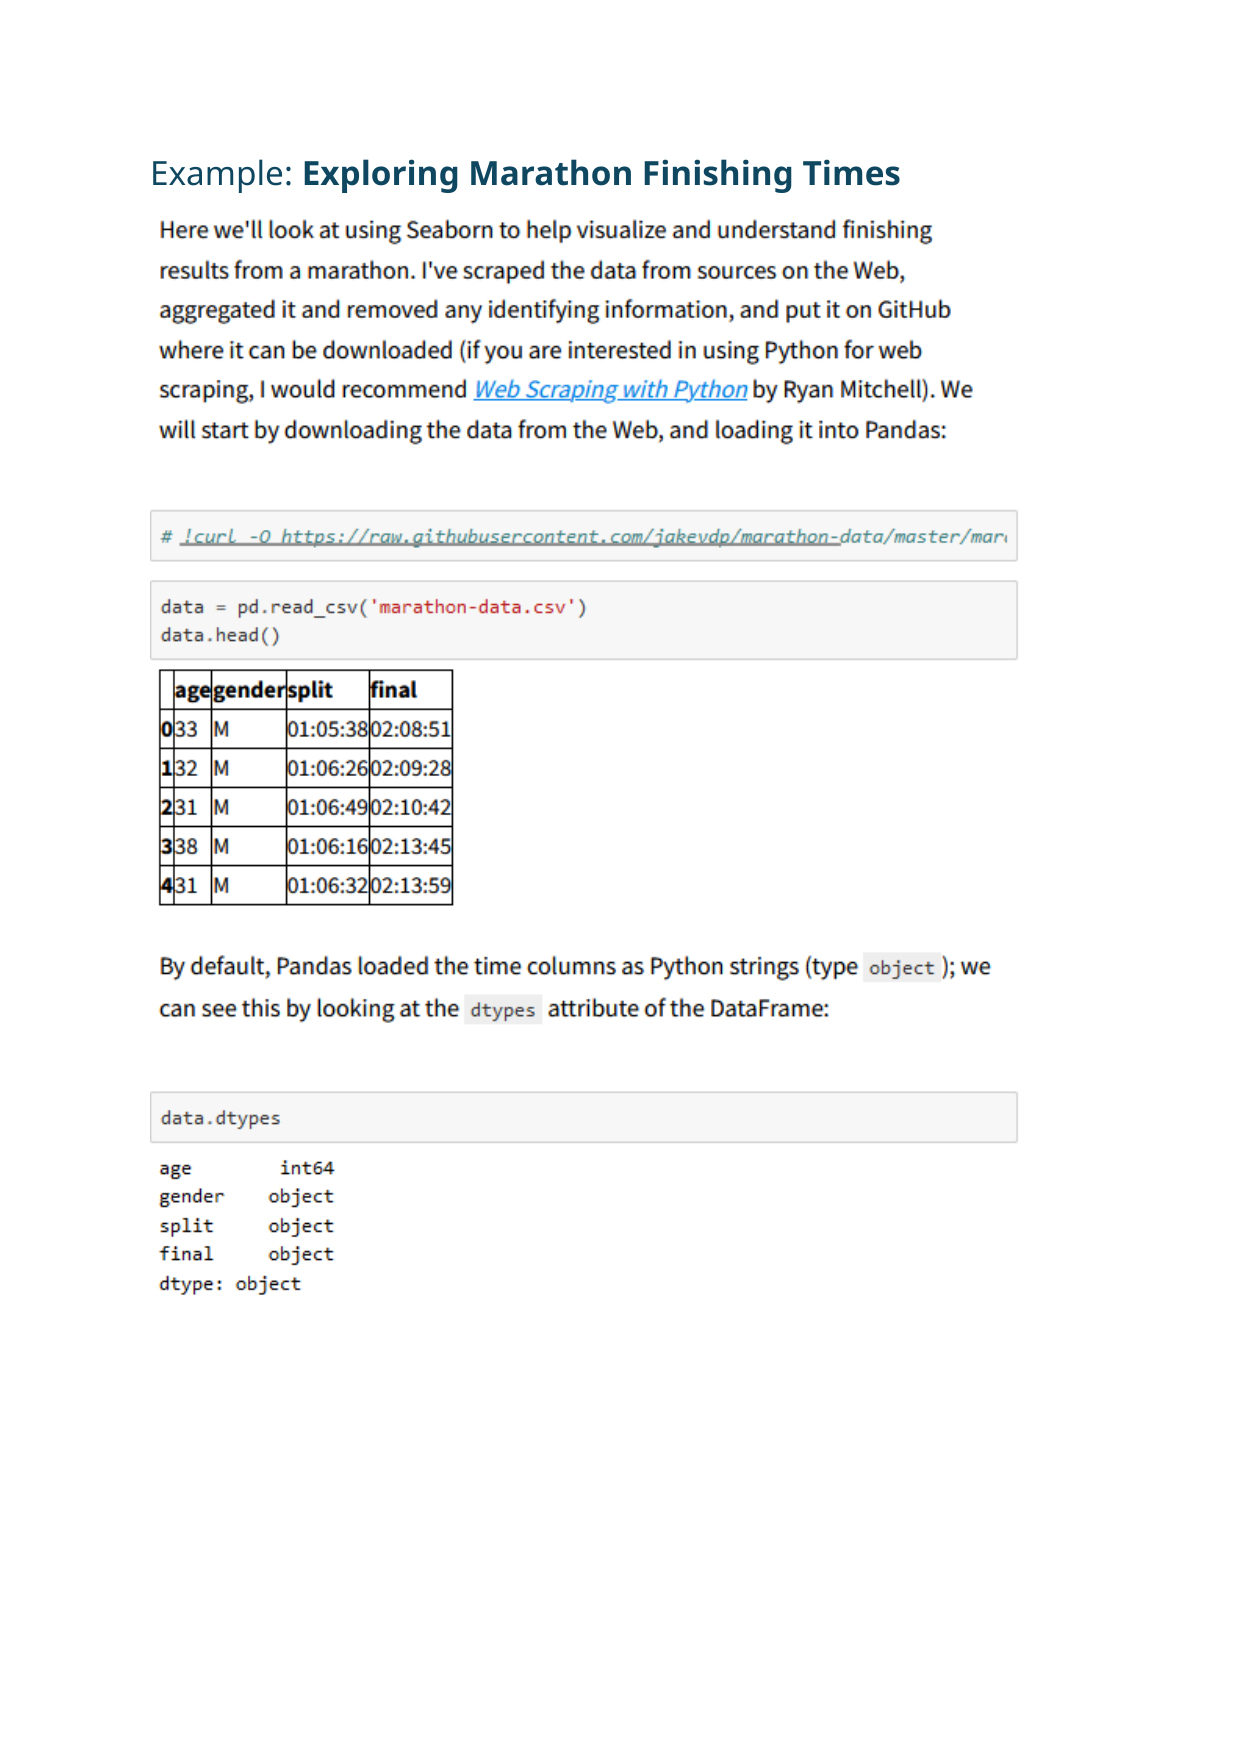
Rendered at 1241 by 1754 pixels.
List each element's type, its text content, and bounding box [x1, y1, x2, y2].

subtitle Example: Exploring Marathon Finishing Times [150, 150, 1090, 195]
picture [150, 207, 1087, 1309]
